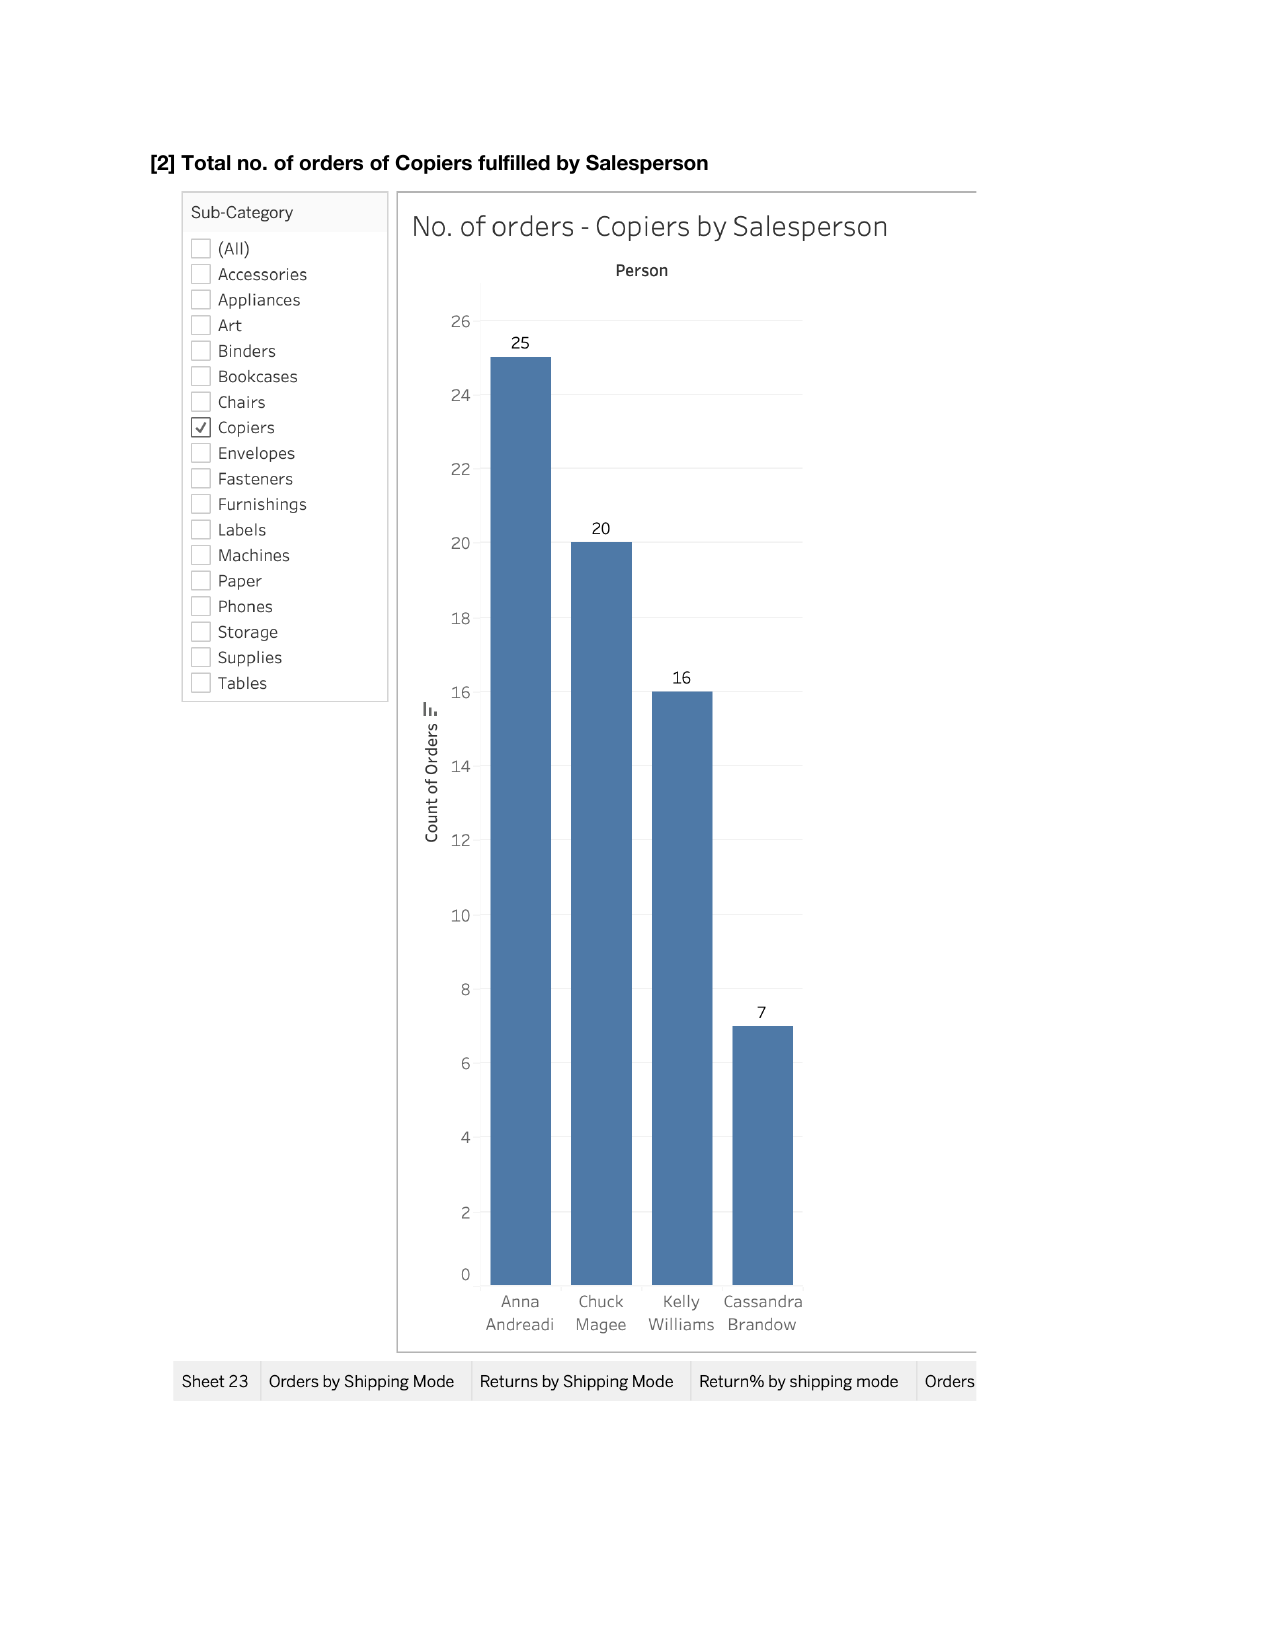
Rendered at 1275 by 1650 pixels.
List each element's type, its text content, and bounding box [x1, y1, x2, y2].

text [2] Total no. of orders of Copiers fulfilled by Salesperson [150, 150, 1125, 176]
picture [173, 191, 977, 1401]
